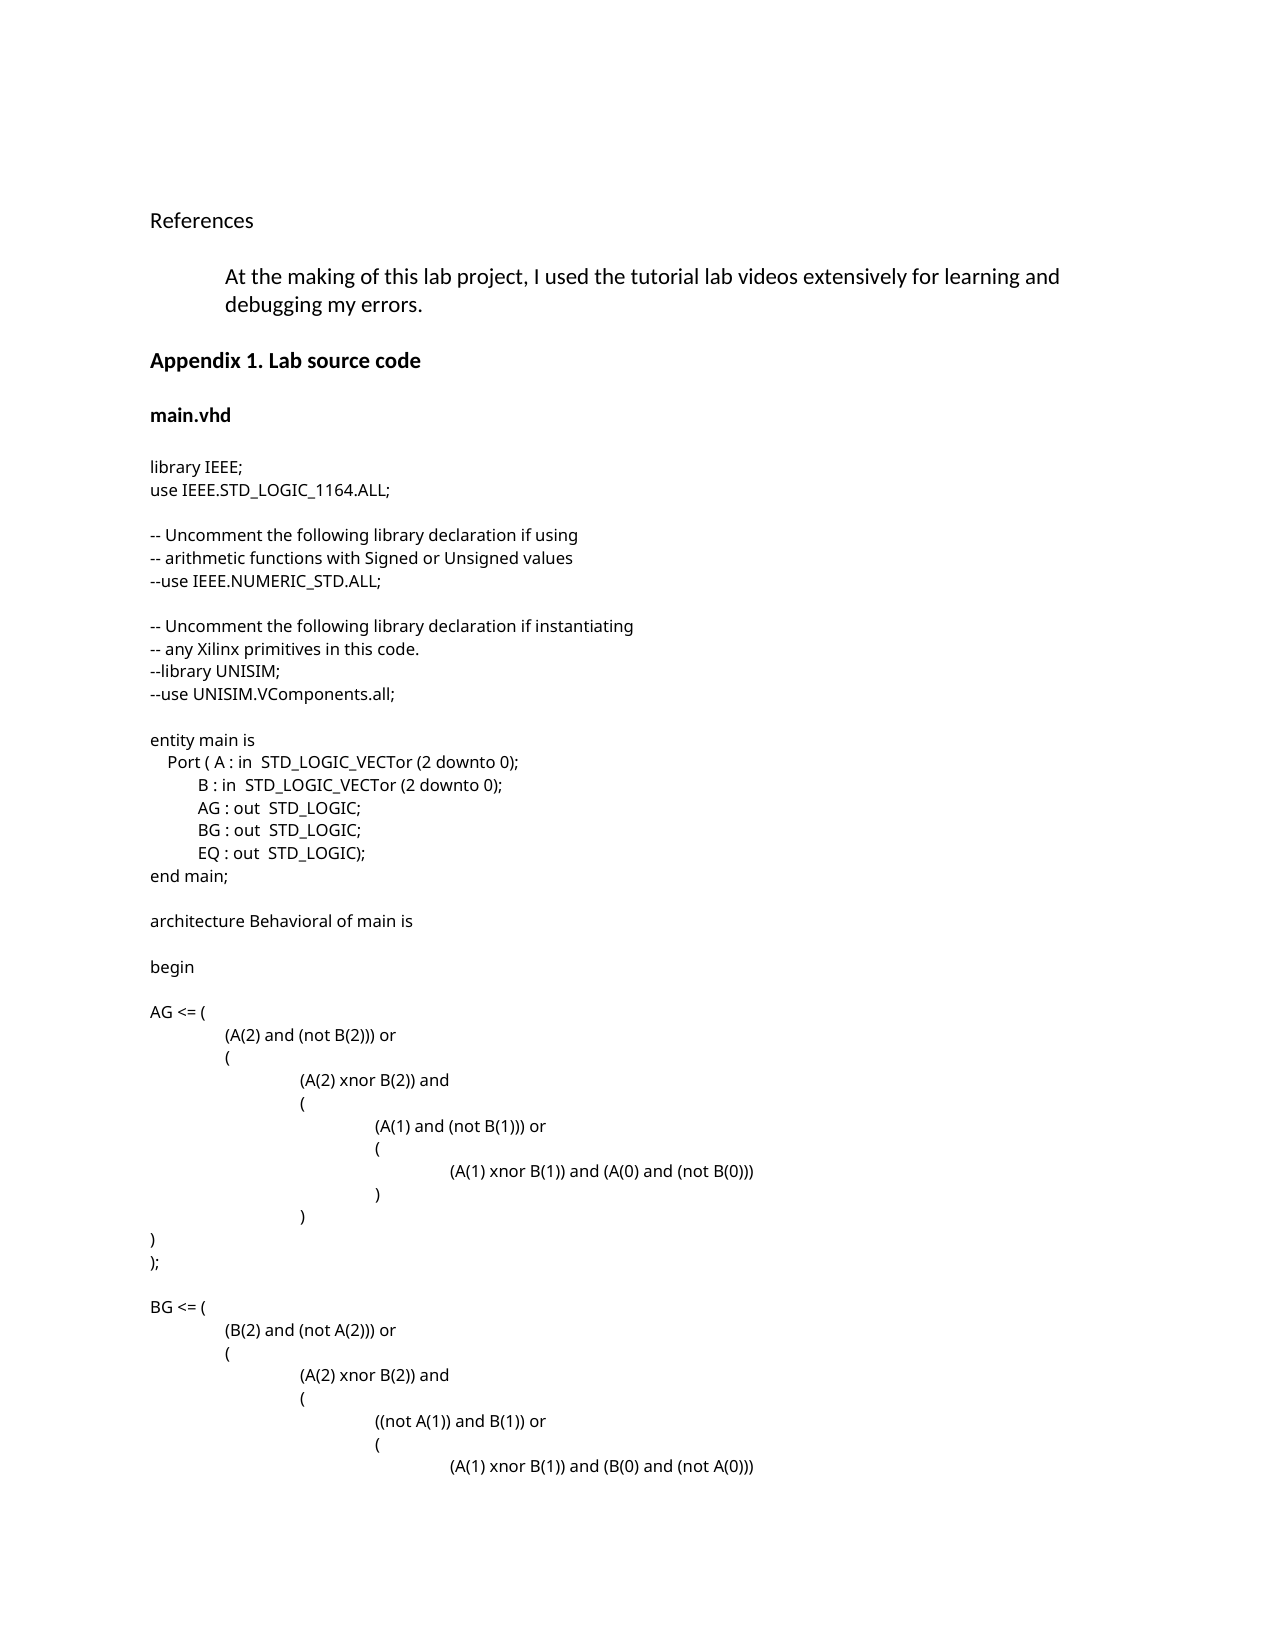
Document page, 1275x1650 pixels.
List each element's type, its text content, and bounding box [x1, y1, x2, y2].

text (A(1) xnor B(1)) and (B(0) and (not A(0))) [150, 1455, 1125, 1477]
text library IEEE; [150, 456, 1125, 478]
text entity main is [150, 728, 1125, 751]
text (A(2) and (not B(2))) or [150, 1023, 1125, 1046]
text Port ( A : in STD_LOGIC_VECTor (2 downto 0); [150, 751, 1125, 773]
text -- any Xilinx primitives in this code. [150, 637, 1125, 660]
text main.vhd [150, 402, 1125, 428]
text architecture Behavioral of main is [150, 910, 1125, 932]
text ( [150, 1137, 1125, 1159]
text AG : out STD_LOGIC; [150, 796, 1125, 819]
text ( [150, 1091, 1125, 1114]
text ( [150, 1432, 1125, 1455]
text (B(2) and (not A(2))) or [150, 1318, 1125, 1341]
text ( [150, 1341, 1125, 1364]
text BG <= ( [150, 1296, 1125, 1318]
text --use UNISIM.VComponents.all; [150, 683, 1125, 705]
text ((not A(1)) and B(1)) or [150, 1409, 1125, 1432]
text ) [150, 1182, 1125, 1205]
text -- Uncomment the following library declaration if instantiating [150, 614, 1125, 637]
text AG <= ( [150, 1001, 1125, 1023]
text -- Uncomment the following library declaration if using [150, 524, 1125, 546]
text -- arithmetic functions with Signed or Unsigned values [150, 546, 1125, 569]
text ( [150, 1387, 1125, 1409]
text end main; [150, 864, 1125, 887]
text (A(1) xnor B(1)) and (A(0) and (not B(0))) [150, 1159, 1125, 1182]
text EQ : out STD_LOGIC); [150, 842, 1125, 864]
text ); [150, 1250, 1125, 1273]
text --use IEEE.NUMERIC_STD.ALL; [150, 569, 1125, 592]
text References [150, 206, 1125, 234]
text ) [150, 1205, 1125, 1228]
text BG : out STD_LOGIC; [150, 819, 1125, 842]
text --library UNISIM; [150, 660, 1125, 683]
text begin [150, 955, 1125, 978]
text (A(2) xnor B(2)) and [150, 1364, 1125, 1387]
text Appendix 1. Lab source code [150, 346, 1125, 374]
text use IEEE.STD_LOGIC_1164.ALL; [150, 478, 1125, 501]
text (A(1) and (not B(1))) or [150, 1114, 1125, 1137]
list At the making of this lab project, I used the tutorial lab videos extensively for learning and debugging my errors. [225, 262, 1125, 318]
text (A(2) xnor B(2)) and [150, 1069, 1125, 1091]
text B : in STD_LOGIC_VECTor (2 downto 0); [150, 773, 1125, 796]
text ) [150, 1228, 1125, 1250]
text ( [150, 1046, 1125, 1069]
